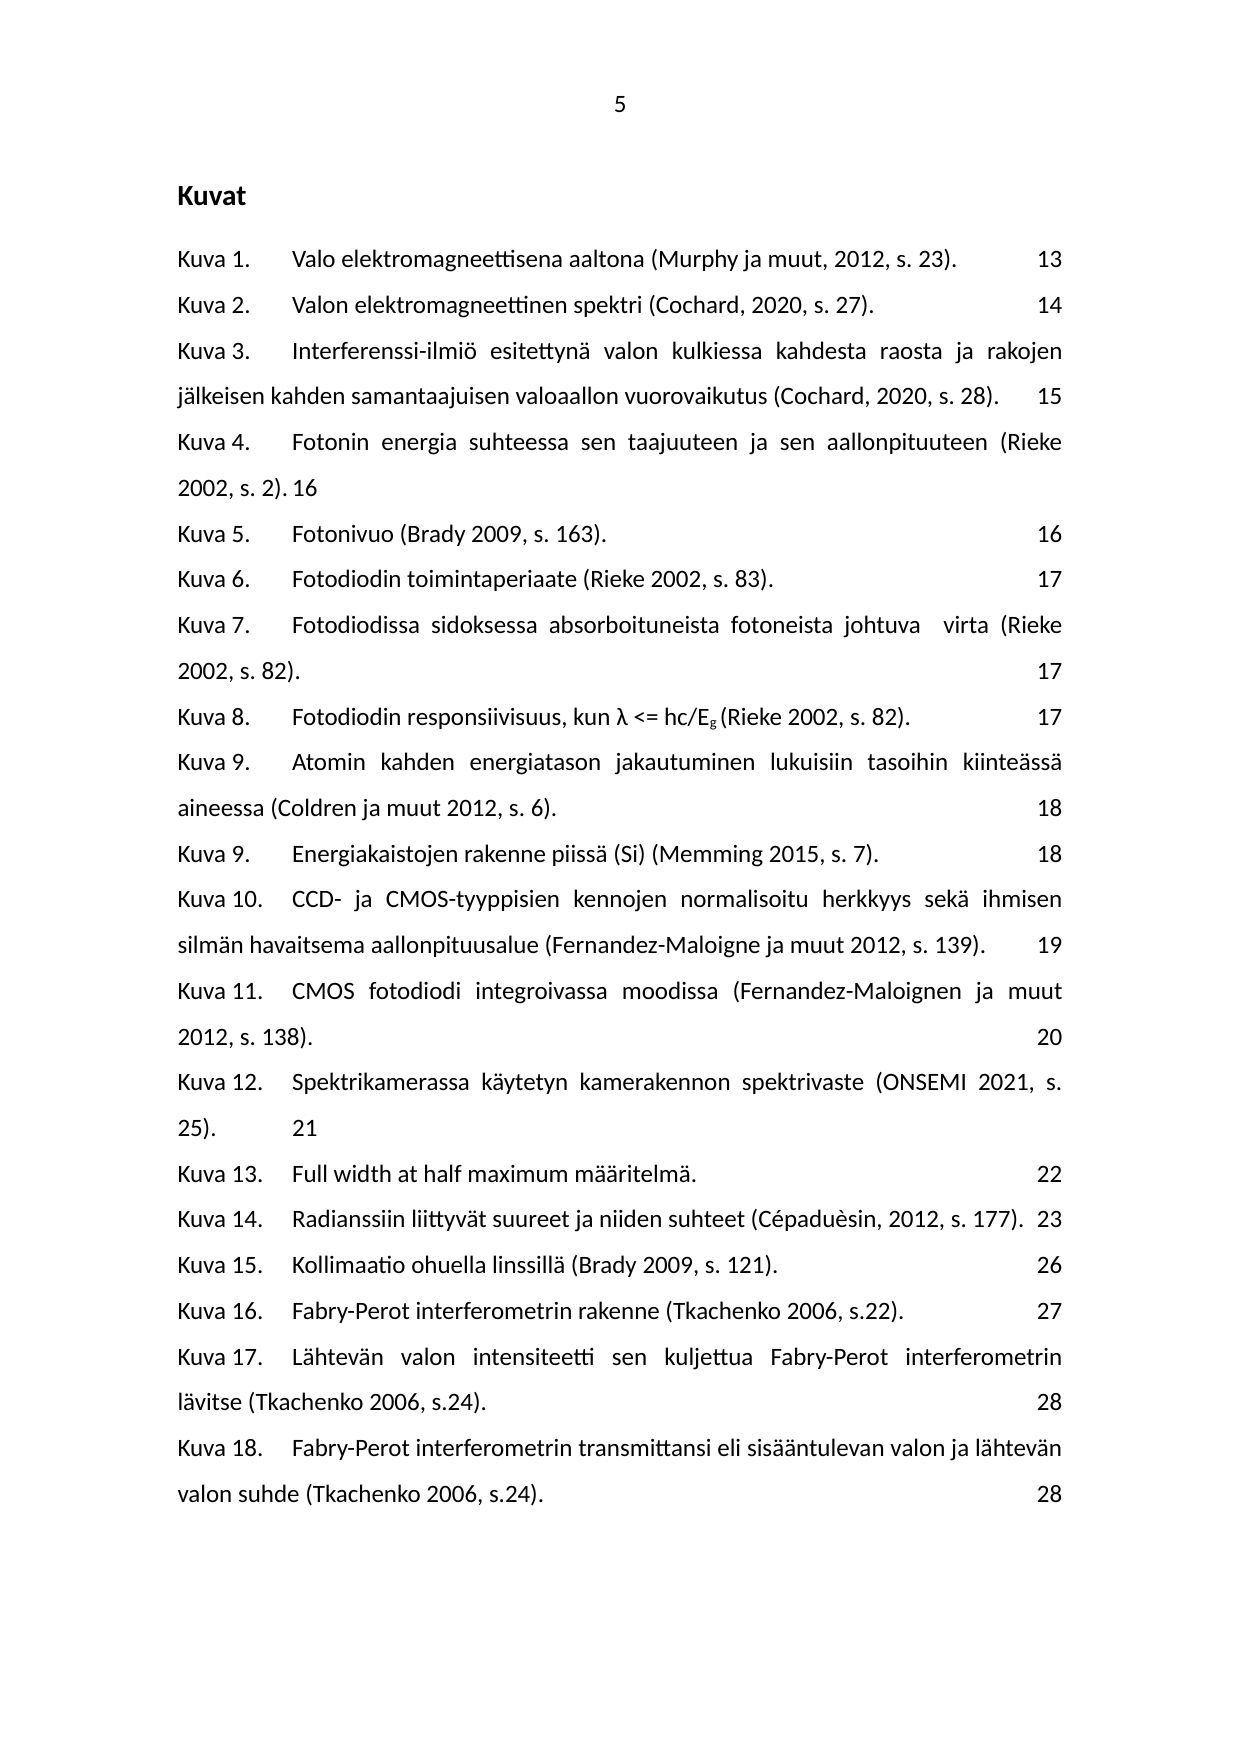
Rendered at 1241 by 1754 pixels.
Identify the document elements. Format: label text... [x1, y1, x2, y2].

text Kuva 7. Fotodiodissa sidoksessa absorboituneista fotoneista johtuva virta (Rieke 2002, s. 82). 17 [177, 609, 1063, 685]
text Kuva 6. Fotodiodin toimintaperiaate (Rieke 2002, s. 83). 17 [177, 563, 1063, 594]
subtitle Kuvat [177, 177, 1063, 213]
text Kuva 9. Energiakaistojen rakenne piissä (Si) (Memming 2015, s. 7). 18 [177, 838, 1063, 868]
text Kuva 5. Fotonivuo (Brady 2009, s. 163). 16 [177, 518, 1063, 548]
text Kuva 13. Full width at half maximum määritelmä. 22 [177, 1158, 1063, 1188]
text Kuva 14. Radianssiin liittyvät suureet ja niiden suhteet (Cépaduèsin, 2012, s. 177). 23 [177, 1204, 1063, 1234]
text Kuva 8. Fotodiodin responsiivisuus, kun λ <= hc/Eg (Rieke 2002, s. 82). 17 [177, 701, 1063, 731]
text Kuva 3. Interferenssi-ilmiö esitettynä valon kulkiessa kahdesta raosta ja rakojen jälkeisen kahden samantaajuisen valoaallon vuorovaikutus (Cochard, 2020, s. 28). 15 [177, 335, 1063, 411]
text Kuva 17. Lähtevän valon intensiteetti sen kuljettua Fabry-Perot interferometrin lävitse (Tkachenko 2006, s.24). 28 [177, 1341, 1063, 1417]
text Kuva 10. CCD- ja CMOS-tyyppisien kennojen normalisoitu herkkyys sekä ihmisen silmän havaitsema aallonpituusalue (Fernandez-Maloigne ja muut 2012, s. 139). 19 [177, 883, 1063, 960]
text Kuva 1. Valo elektromagneettisena aaltona (Murphy ja muut, 2012, s. 23). 13 [177, 243, 1063, 274]
text Kuva 4. Fotonin energia suhteessa sen taajuuteen ja sen aallonpituuteen (Rieke 2002, s. 2). 16 [177, 426, 1063, 502]
text Kuva 15. Kollimaatio ohuella linssillä (Brady 2009, s. 121). 26 [177, 1249, 1063, 1280]
text Kuva 18. Fabry-Perot interferometrin transmittansi eli sisääntulevan valon ja lähtevän valon suhde (Tkachenko 2006, s.24). 28 [177, 1432, 1063, 1508]
text Kuva 16. Fabry-Perot interferometrin rakenne (Tkachenko 2006, s.22). 27 [177, 1295, 1063, 1326]
text Kuva 9. Atomin kahden energiatason jakautuminen lukuisiin tasoihin kiinteässä aineessa (Coldren ja muut 2012, s. 6). 18 [177, 746, 1063, 823]
text Kuva 12. Spektrikamerassa käytetyn kamerakennon spektrivaste (ONSEMI 2021, s. 25). 21 [177, 1066, 1063, 1143]
text Kuva 2. Valon elektromagneettinen spektri (Cochard, 2020, s. 27). 14 [177, 289, 1063, 319]
text Kuva 11. CMOS fotodiodi integroivassa moodissa (Fernandez-Maloignen ja muut 2012, s. 138). 20 [177, 975, 1063, 1051]
